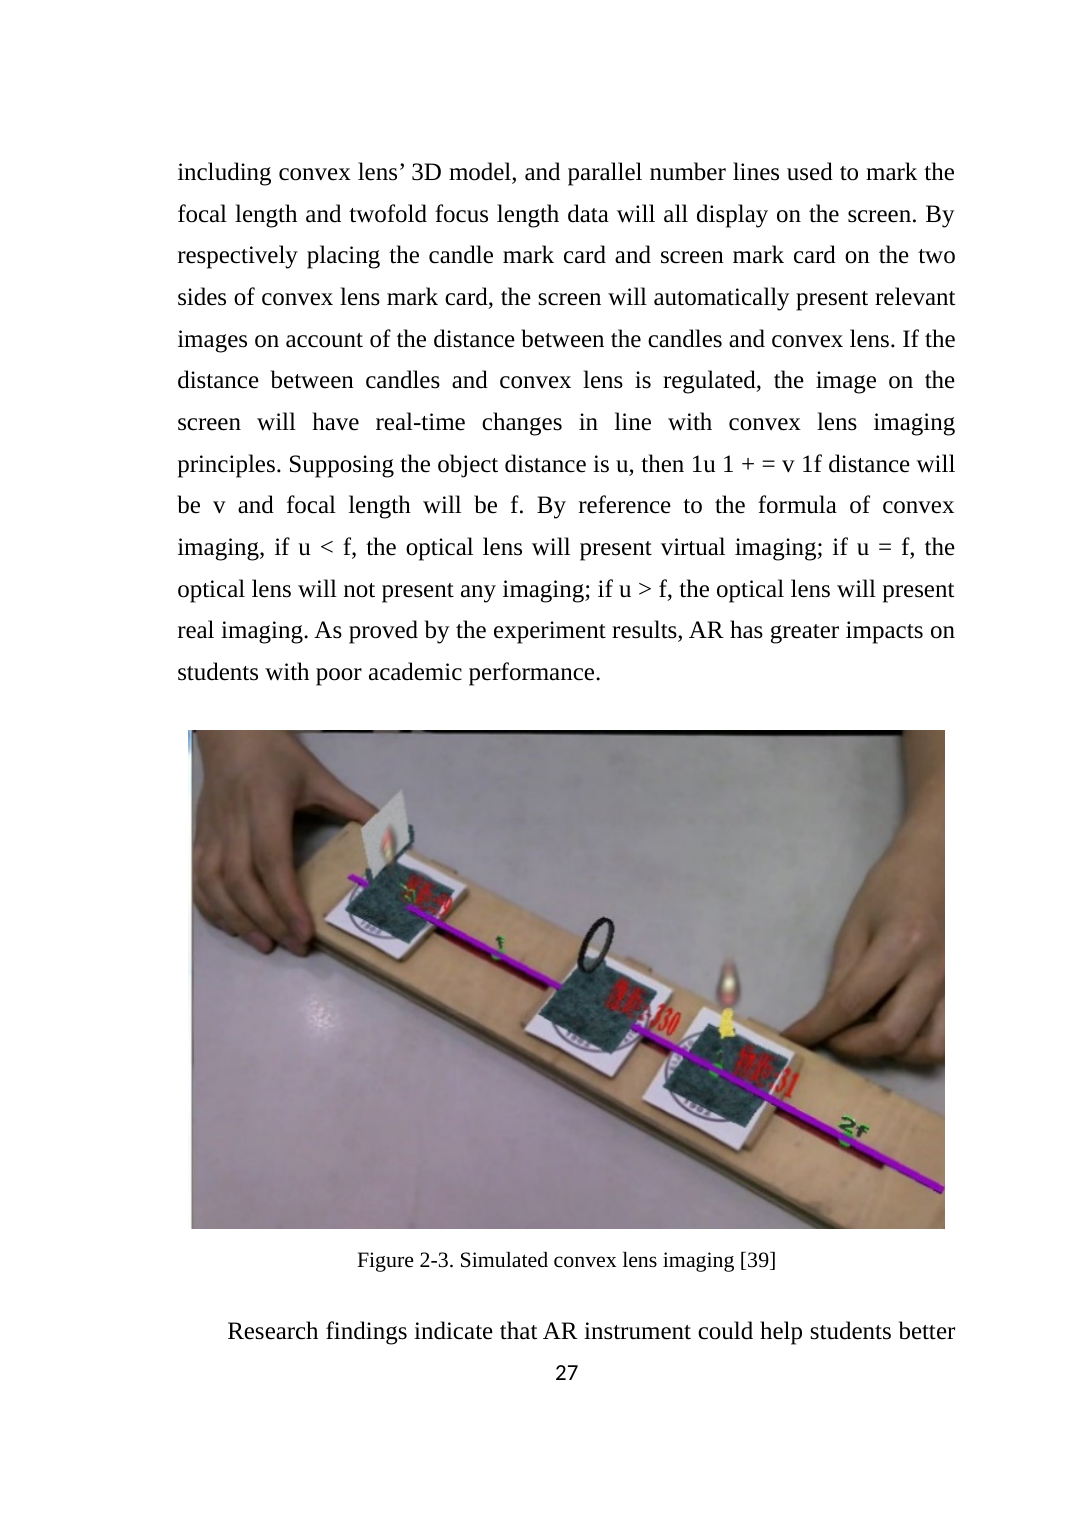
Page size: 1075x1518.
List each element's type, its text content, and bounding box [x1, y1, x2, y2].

picture [188, 730, 945, 1229]
text Figure 2-3. Simulated convex lens imaging [39] [177, 1247, 956, 1272]
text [177, 1306, 956, 1347]
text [177, 147, 956, 689]
